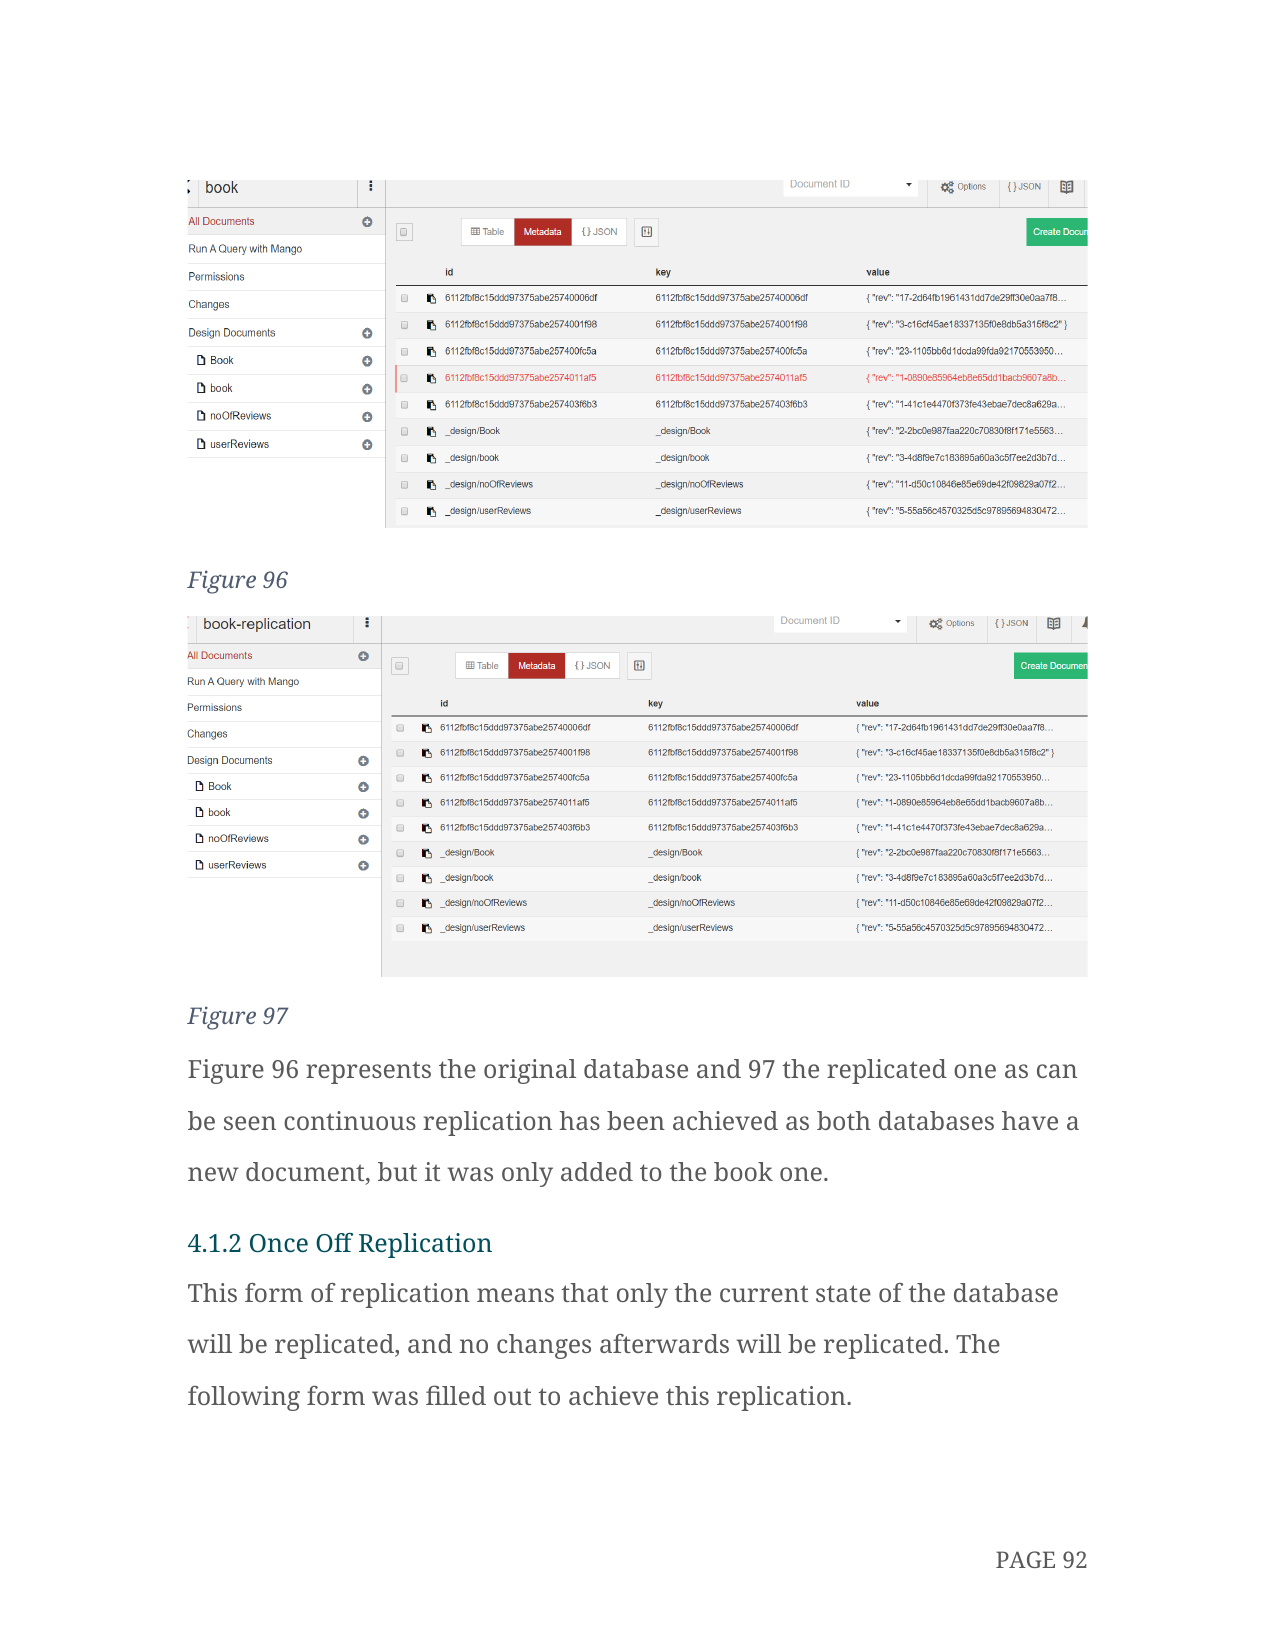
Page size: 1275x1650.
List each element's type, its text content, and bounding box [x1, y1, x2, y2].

subtitle 4.1.2 Once Off Replication [187, 1226, 1087, 1260]
text Figure 96 represents the original database and 97 the replicated one as can be seen continuous replication has been achieved as both databases have a new document, but it was only added to the book one. [187, 1052, 1087, 1188]
picture [187, 180, 1088, 528]
text This form of replication means that only the current state of the database will be replicated, and no changes afterwards will be replicated. The following form was filled out to achieve this replication. [187, 1276, 1087, 1412]
picture [187, 616, 1088, 977]
